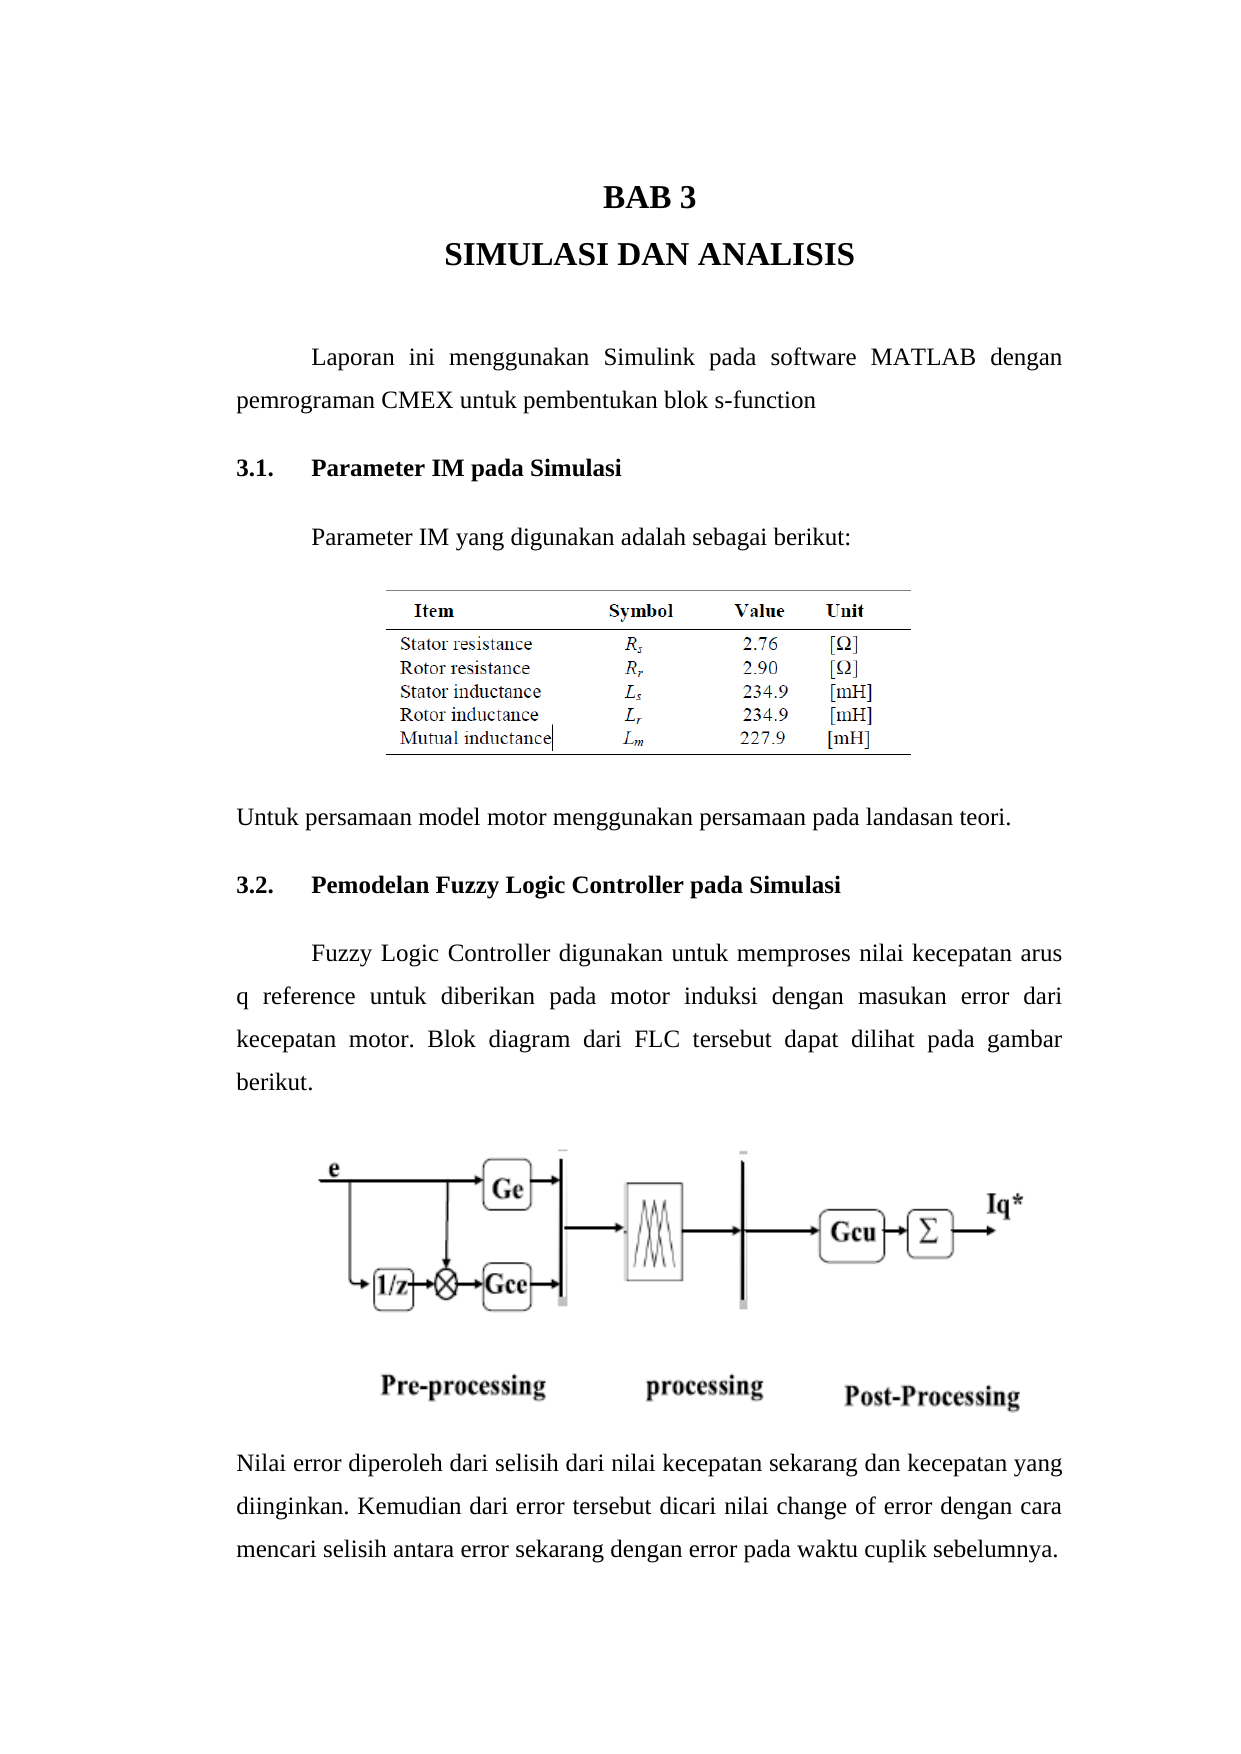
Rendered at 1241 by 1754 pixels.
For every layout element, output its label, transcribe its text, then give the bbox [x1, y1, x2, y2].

text Untuk persamaan model motor menggunakan persamaan pada landasan teori. [236, 802, 1063, 831]
subtitle SIMULASI DAN ANALISIS [236, 177, 1063, 273]
subtitle Pemodelan Fuzzy Logic Controller pada Simulasi [236, 870, 1063, 899]
subtitle Parameter IM pada Simulasi [236, 453, 1063, 482]
picture [311, 1131, 1045, 1413]
picture [381, 589, 918, 763]
text Fuzzy Logic Controller digunakan untuk memproses nilai kecepatan arus q reference untuk diberikan pada motor induksi dengan masukan error dari kecepatan motor. Blok diagram dari FLC tersebut dapat dilihat pada gambar berikut. [236, 938, 1063, 1096]
text Parameter IM yang digunakan adalah sebagai berikut: [236, 522, 1063, 550]
text Nilai error diperoleh dari selisih dari nilai kecepatan sekarang dan kecepatan yang diinginkan. Kemudian dari error tersebut dicari nilai change of error dengan cara mencari selisih antara error sekarang dengan error pada waktu cuplik sebelumnya. [236, 1448, 1063, 1563]
text Laporan ini menggunakan Simulink pada software MATLAB dengan pemrograman CMEX untuk pembentukan blok s-function [236, 342, 1063, 414]
